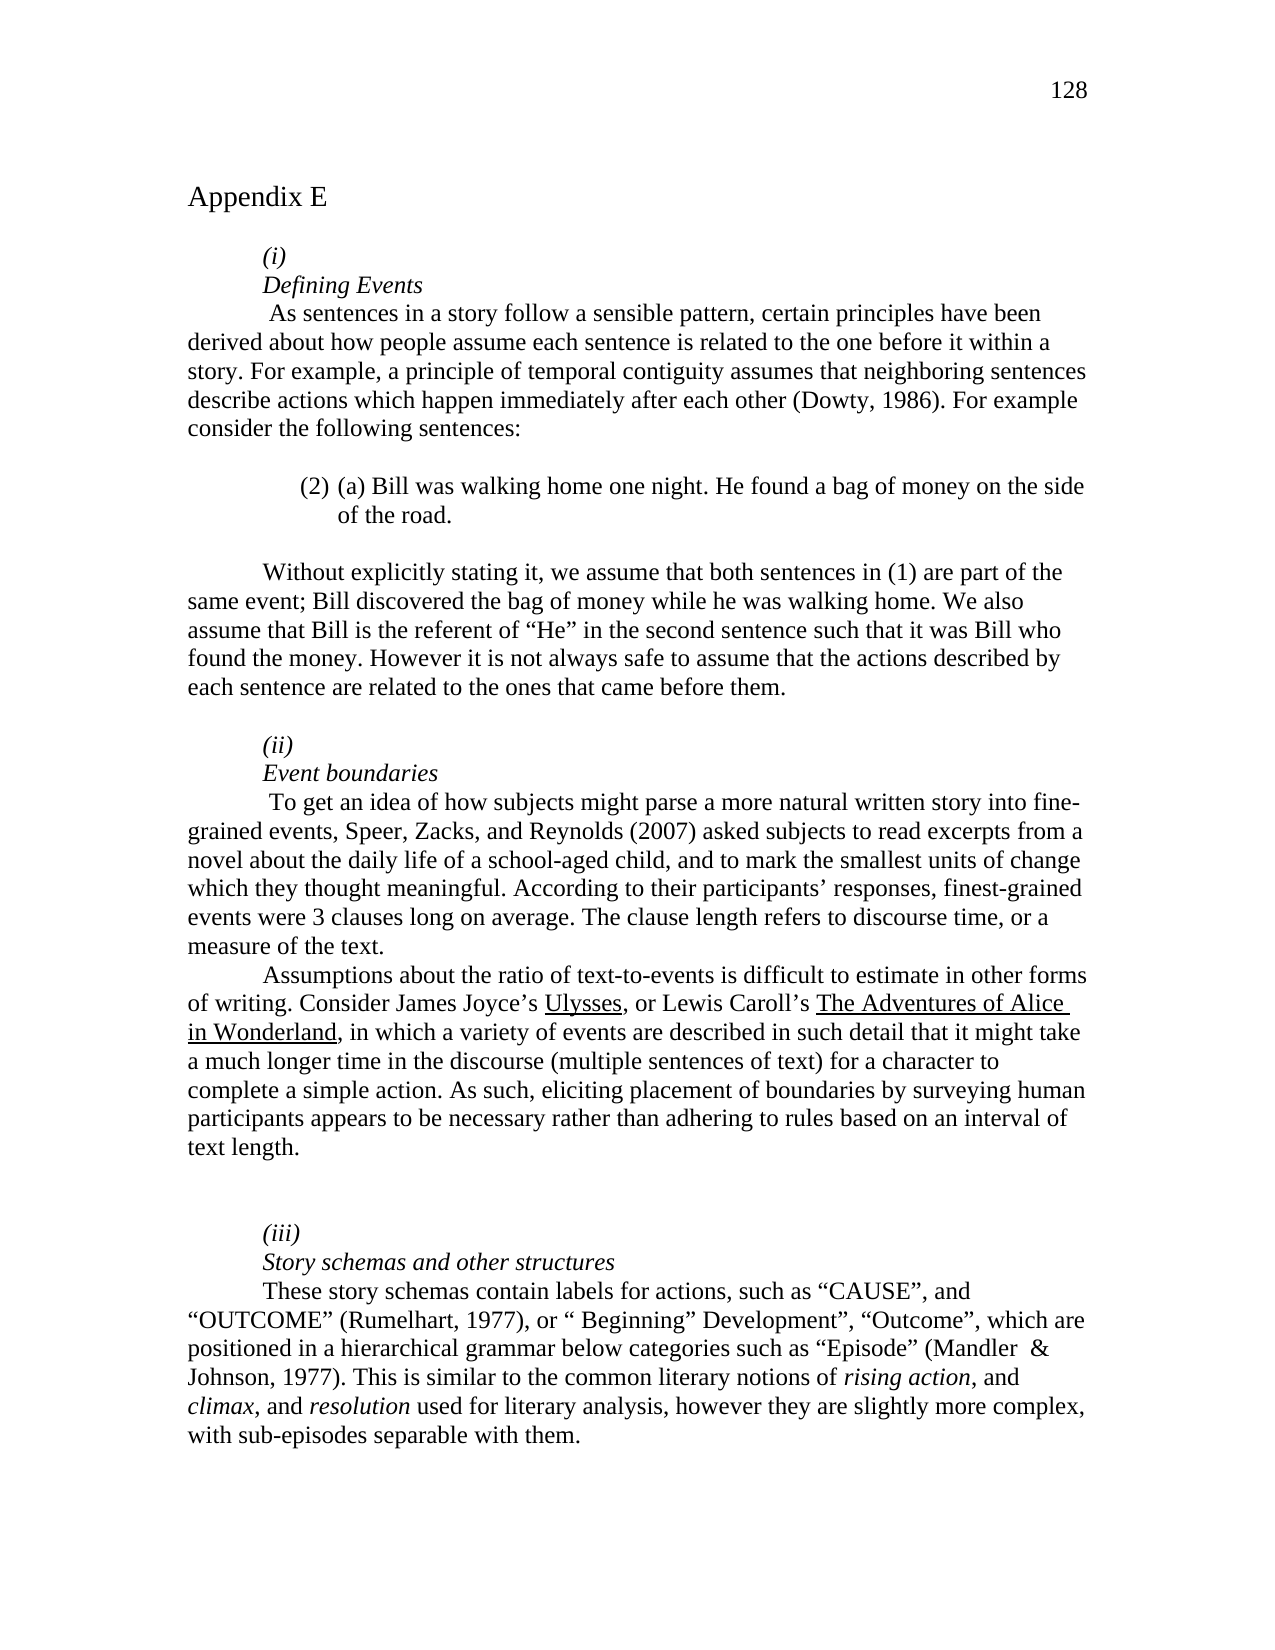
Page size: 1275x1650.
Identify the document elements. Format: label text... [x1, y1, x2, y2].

text To get an idea of how subjects might parse a more natural written story into fine-grained events, Speer, Zacks, and Reynolds (2007) asked subjects to read excerpts from a novel about the daily life of a school-aged child, and to mark the smallest units of change which they thought meaningful. According to their participants’ responses, finest-grained events were 3 clauses long on average. The clause length refers to discourse time, or a measure of the text. [187, 787, 1087, 960]
text Defining Events [187, 270, 1087, 298]
text As sentences in a story follow a sensible pattern, certain principles have been derived about how people assume each sentence is related to the one before it within a story. For example, a principle of temporal contiguity assumes that neighboring sentences describe actions which happen immediately after each other (Dowty, 1986). For example consider the following sentences: [187, 298, 1087, 442]
text (ii) [187, 730, 1087, 758]
text (i) [187, 241, 1087, 270]
text (iii) [187, 1218, 1087, 1247]
text Without explicitly stating it, we assume that both sentences in (1) are part of the same event; Bill discovered the bag of money while he was walking home. We also assume that Bill is the referent of “He” in the second sentence such that it was Bill who found the money. However it is not always safe to assume that the actions described by each sentence are related to the ones that came before them. [187, 557, 1087, 701]
subtitle Appendix E [187, 179, 1087, 212]
text These story schemas contain labels for actions, such as “CAUSE”, and “OUTCOME” (Rumelhart, 1977), or “ Beginning” Development”, “Outcome”, which are positioned in a hierarchical grammar below categories such as “Episode” (Mandler & Johnson, 1977). This is similar to the common literary notions of rising action, and climax, and resolution used for literary analysis, however they are slightly more complex, with sub-episodes separable with them. [187, 1276, 1087, 1448]
text Event boundaries [187, 758, 1087, 787]
text Assumptions about the ratio of text-to-events is difficult to estimate in other forms of writing. Consider James Joyce’s Ulysses, or Lewis Caroll’s The Adventures of Alice in Wonderland, in which a variety of events are described in such detail that it might take a much longer time in the discourse (multiple sentences of text) for a character to complete a simple action. As such, eliciting placement of boundaries by surveying human participants appears to be necessary rather than adhering to rules based on an interval of text length. [187, 960, 1087, 1161]
text Story schemas and other structures [187, 1247, 1087, 1276]
list (a) Bill was walking home one night. He found a bag of money on the side of the road. [300, 471, 1087, 528]
